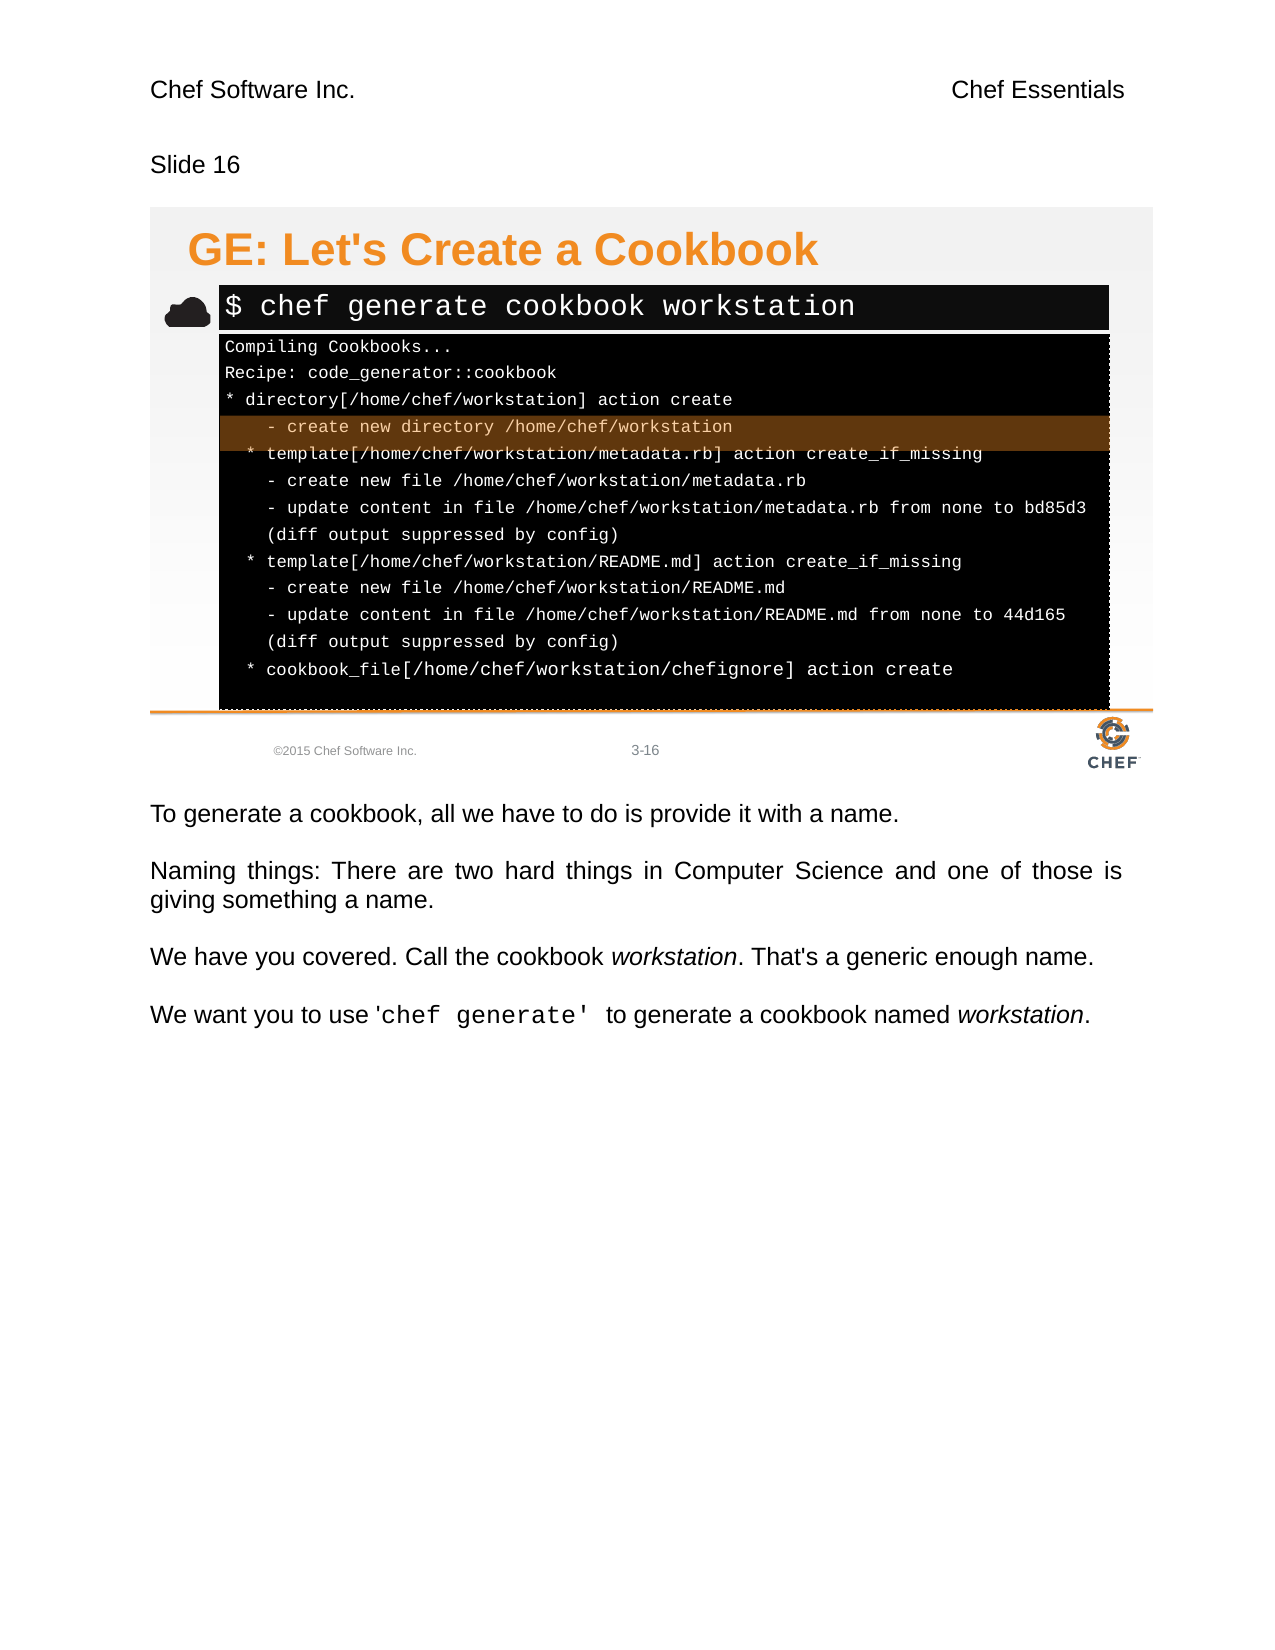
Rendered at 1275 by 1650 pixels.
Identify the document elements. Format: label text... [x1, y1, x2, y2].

text Slide 16 [150, 150, 1125, 179]
text Naming things: There are two hard things in Computer Science and one of those is giving something a name. [150, 856, 1125, 913]
text We have you covered. Call the cookbook workstation. That's a generic enough name. [150, 942, 1125, 971]
text To generate a cookbook, all we have to do is provide it with a name. [150, 798, 1125, 827]
text We want you to use 'chef generate' to generate a cookbook named workstation. [150, 1000, 1125, 1031]
